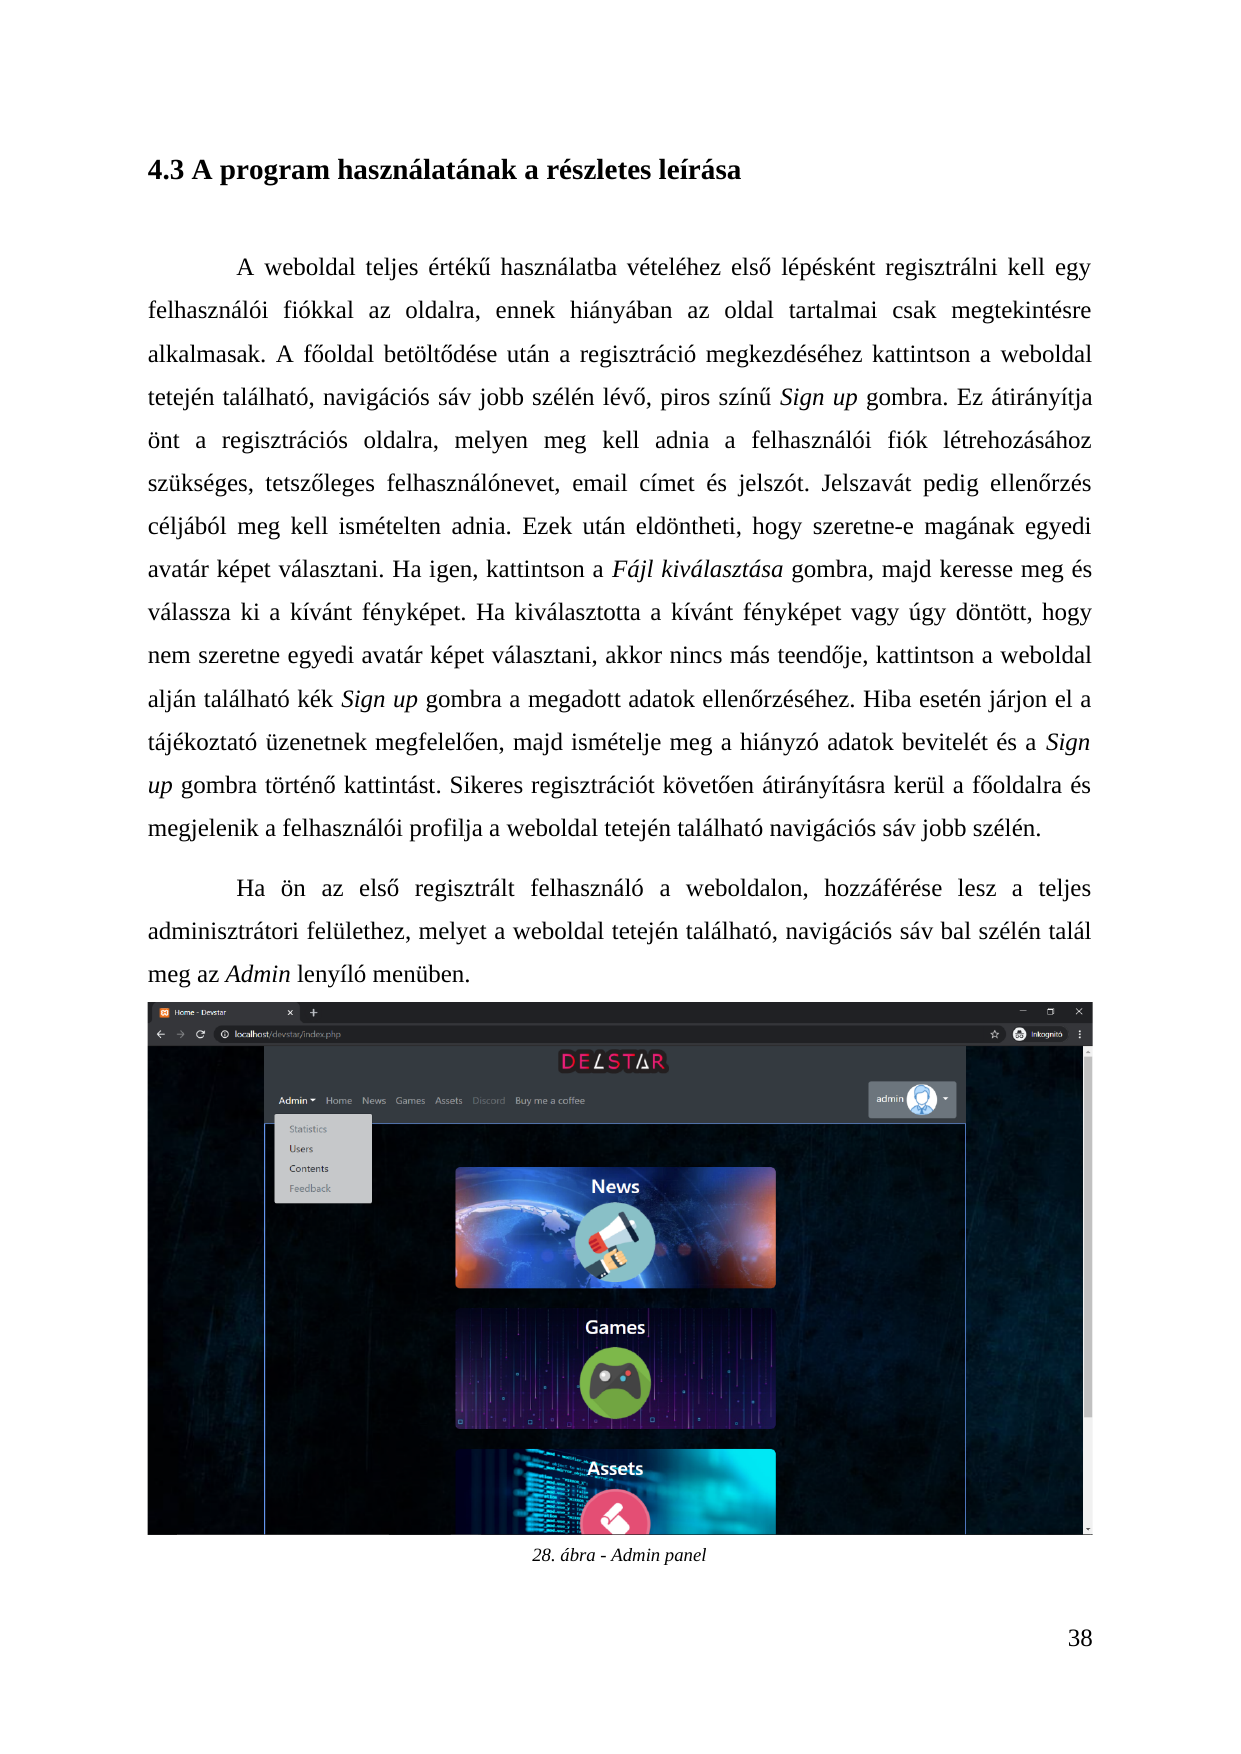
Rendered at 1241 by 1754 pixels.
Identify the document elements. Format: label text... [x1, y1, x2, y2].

picture [569, 1502, 578, 1516]
picture [571, 1484, 581, 1497]
text Ha ön az első regisztrált felhasználó a weboldalon, hozzáférése lesz a teljes adminisztrátori felülethez, melyet a weboldal tetején található, navigációs sáv bal szélén talál meg az Admin lenyíló menüben. [148, 873, 1093, 988]
picture [147, 1002, 1093, 1535]
subtitle 4.3 A program használatának a részletes leírása [148, 152, 1093, 185]
picture [558, 1496, 568, 1502]
text A weboldal teljes értékű használatba vételéhez első lépésként regisztrálni kell egy felhasználói fiókkal az oldalra, ennek hiányában az oldal tartalmai csak megtekintésre alkalmasak. A főoldal betöltődése után a regisztráció megkezdéséhez kattintson a weboldal tetején található, navigációs sáv jobb szélén lévő, piros színű Sign up gombra. Ez átirányítja önt a regisztrációs oldalra, melyen meg kell adnia a felhasználói fiók létrehozásához szükséges, tetszőleges felhasználónevet, email címet és jelszót. Jelszavát pedig ellenőrzés céljából meg kell ismételten adnia. Ezek után eldöntheti, hogy szeretne-e magának egyedi avatár képet választani. Ha igen, kattintson a Fájl kiválasztása gombra, majd keresse meg és válassza ki a kívánt fényképet. Ha kiválasztotta a kívánt fényképet vagy úgy döntött, hogy nem szeretne egyedi avatár képet választani, akkor nincs más teendője, kattintson a weboldal alján található kék Sign up gombra a megadott adatok ellenőrzéséhez. Hiba esetén járjon el a tájékoztató üzenetnek megfelelően, majd ismételje meg a hiányzó adatok bevitelét és a Sign up gombra történő kattintást. Sikeres regisztrációt követően átirányításra kerül a főoldalra és megjelenik a felhasználói profilja a weboldal tetején található navigációs sáv jobb szélén. [148, 252, 1093, 842]
